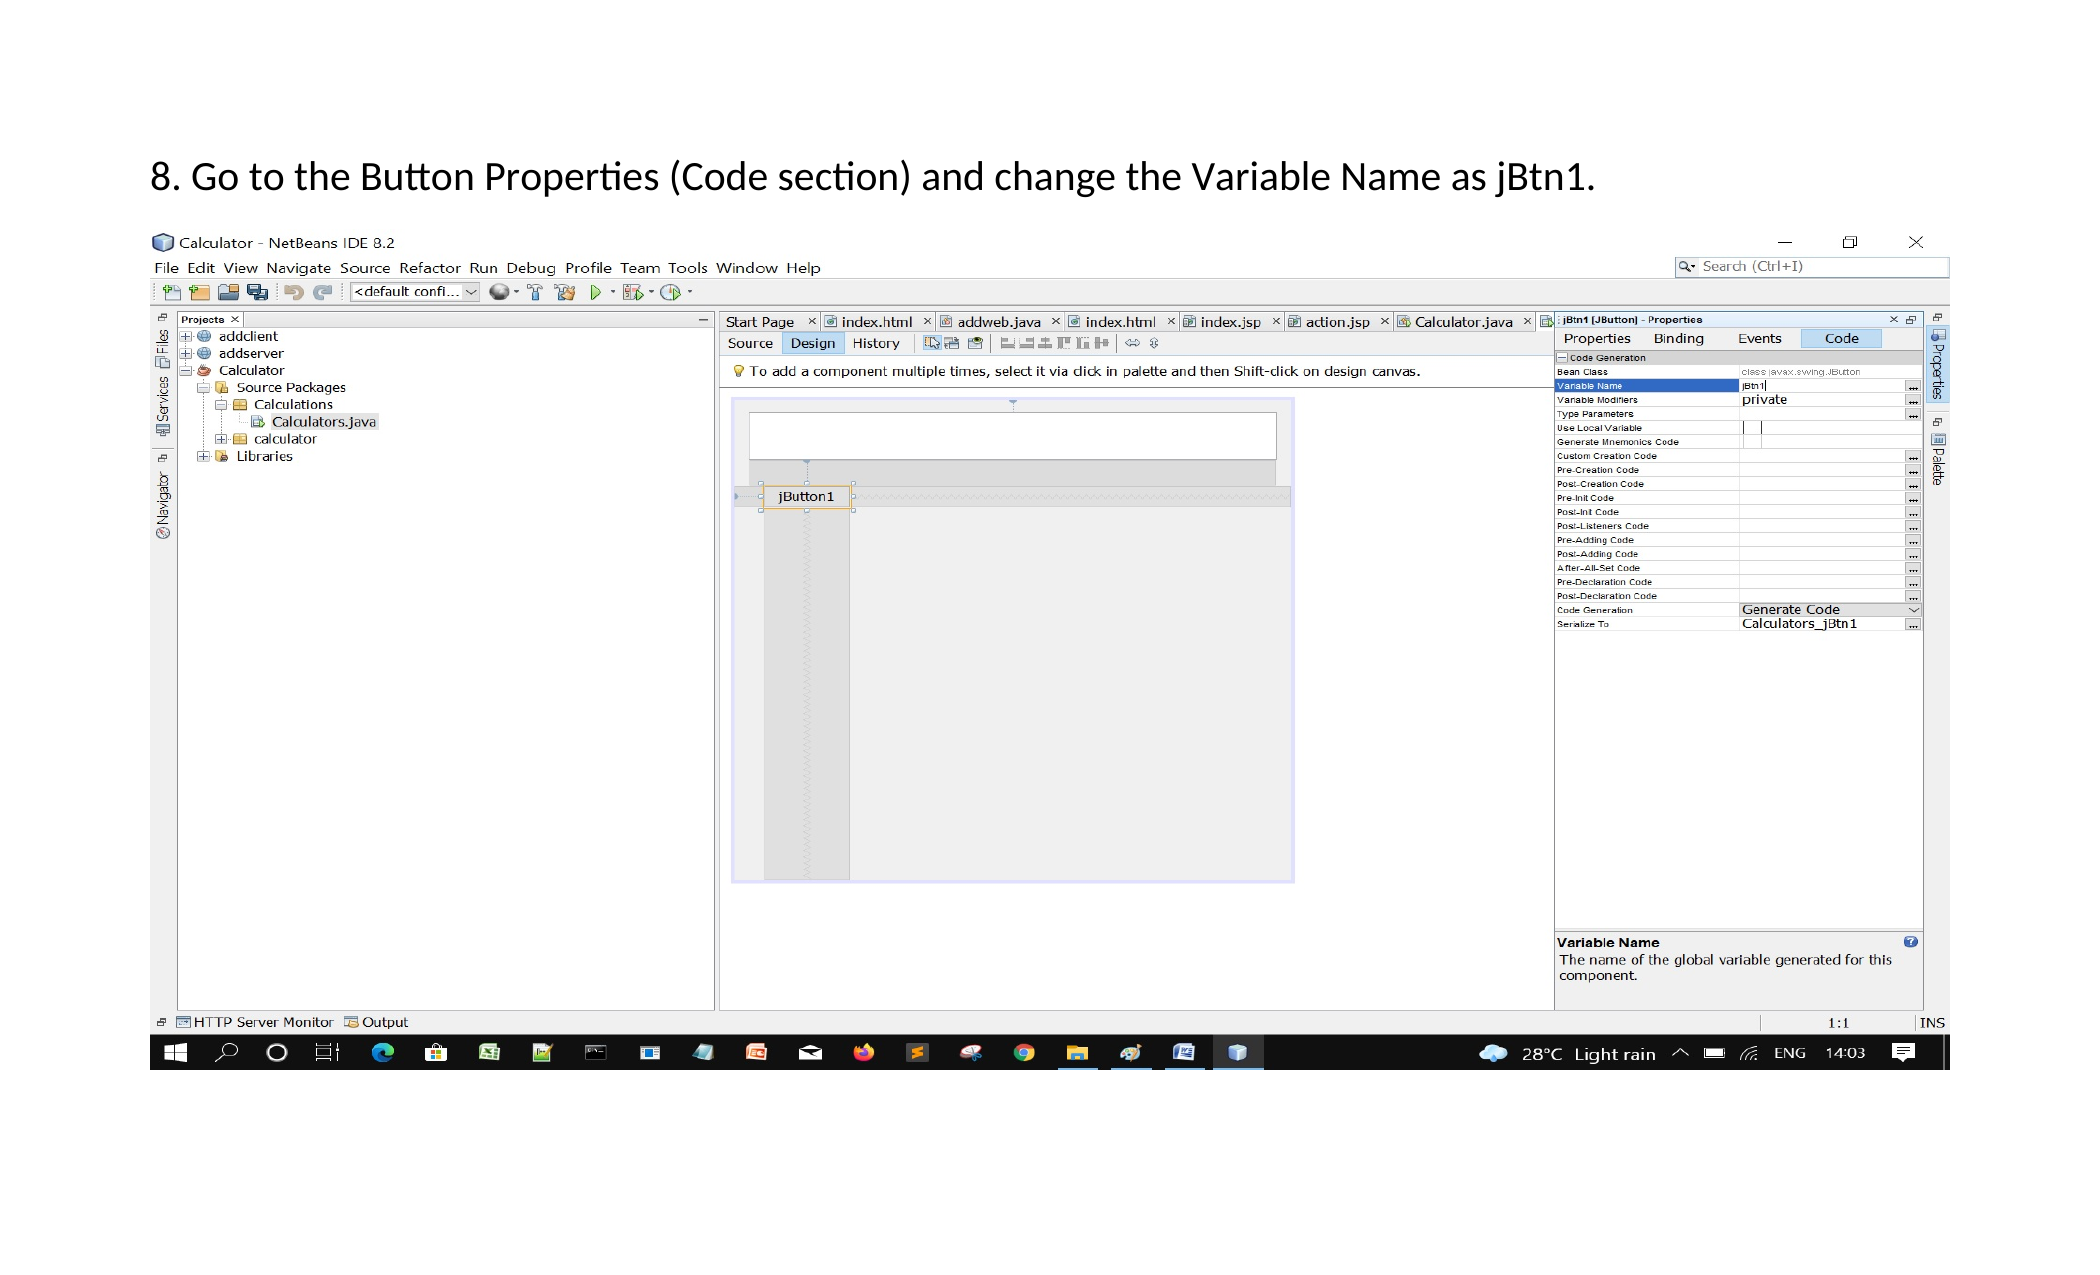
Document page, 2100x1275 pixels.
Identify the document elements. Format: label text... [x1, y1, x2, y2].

text 8. Go to the Button Properties (Code section) and change the Variable Name as jBtn1. [150, 150, 1950, 201]
picture [150, 229, 1950, 1070]
